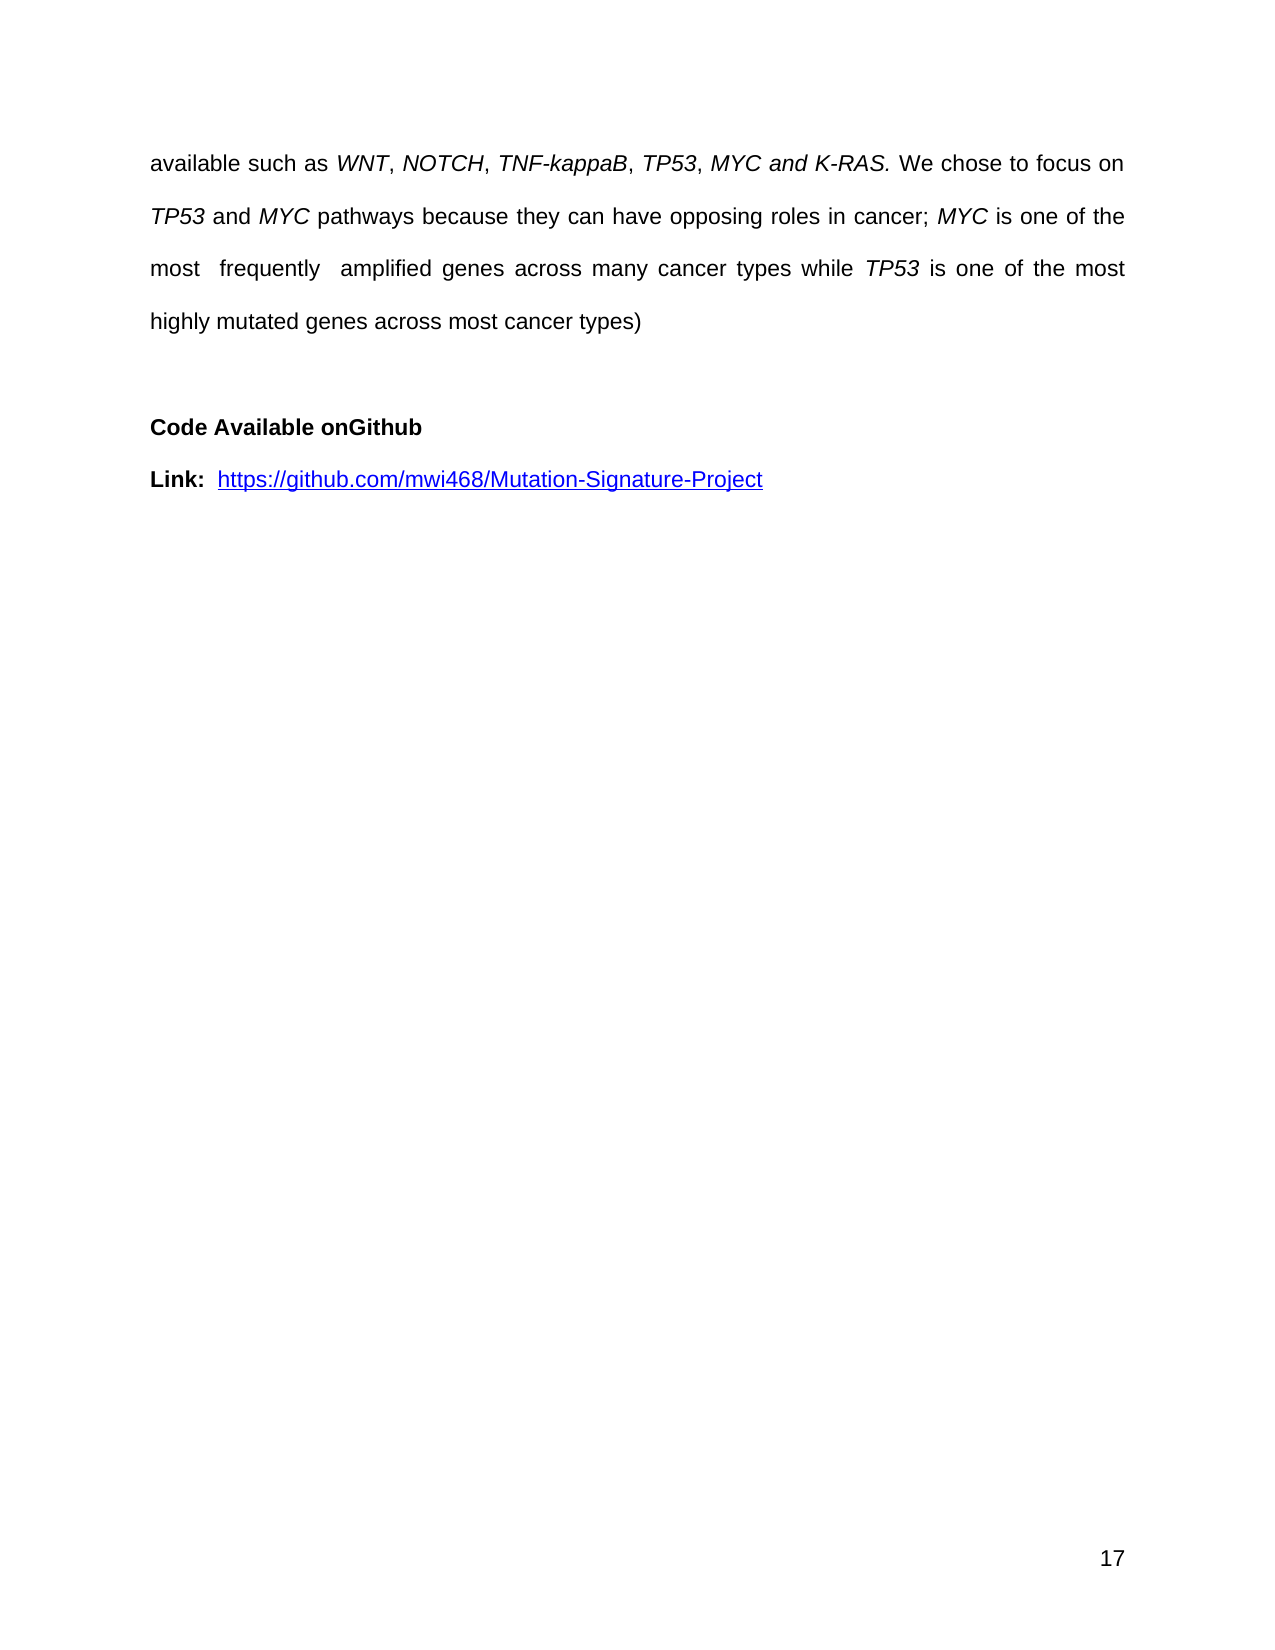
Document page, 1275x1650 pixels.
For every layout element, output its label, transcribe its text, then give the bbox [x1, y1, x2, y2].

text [150, 150, 1125, 334]
text Code Available onGithub [150, 413, 1125, 440]
text Link: https://github.com/mwi468/Mutation-Signature-Project [150, 466, 1125, 493]
